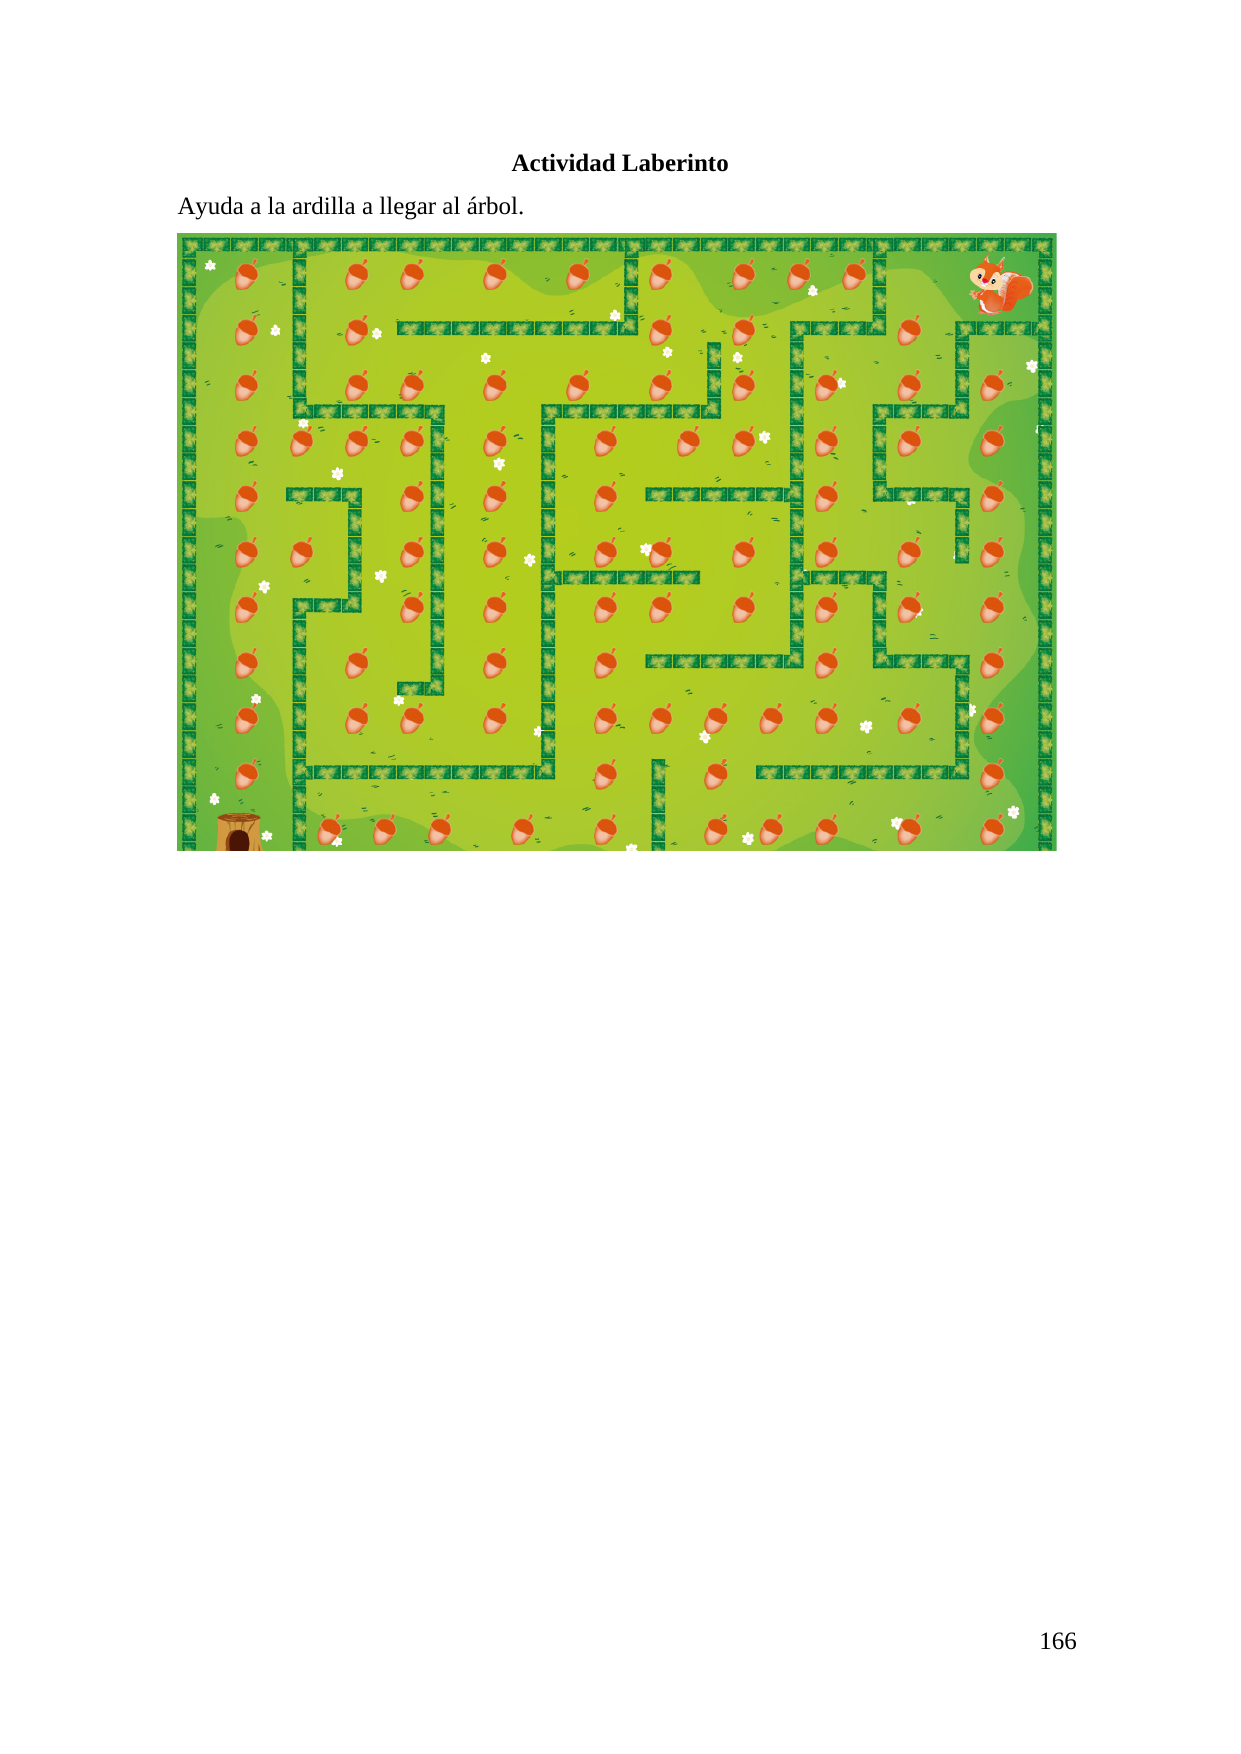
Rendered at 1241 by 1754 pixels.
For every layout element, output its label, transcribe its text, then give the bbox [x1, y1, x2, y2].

text Actividad Laberinto [177, 148, 1063, 176]
text Ayuda a la ardilla a llegar al árbol. [177, 191, 1063, 219]
picture [177, 233, 1057, 851]
